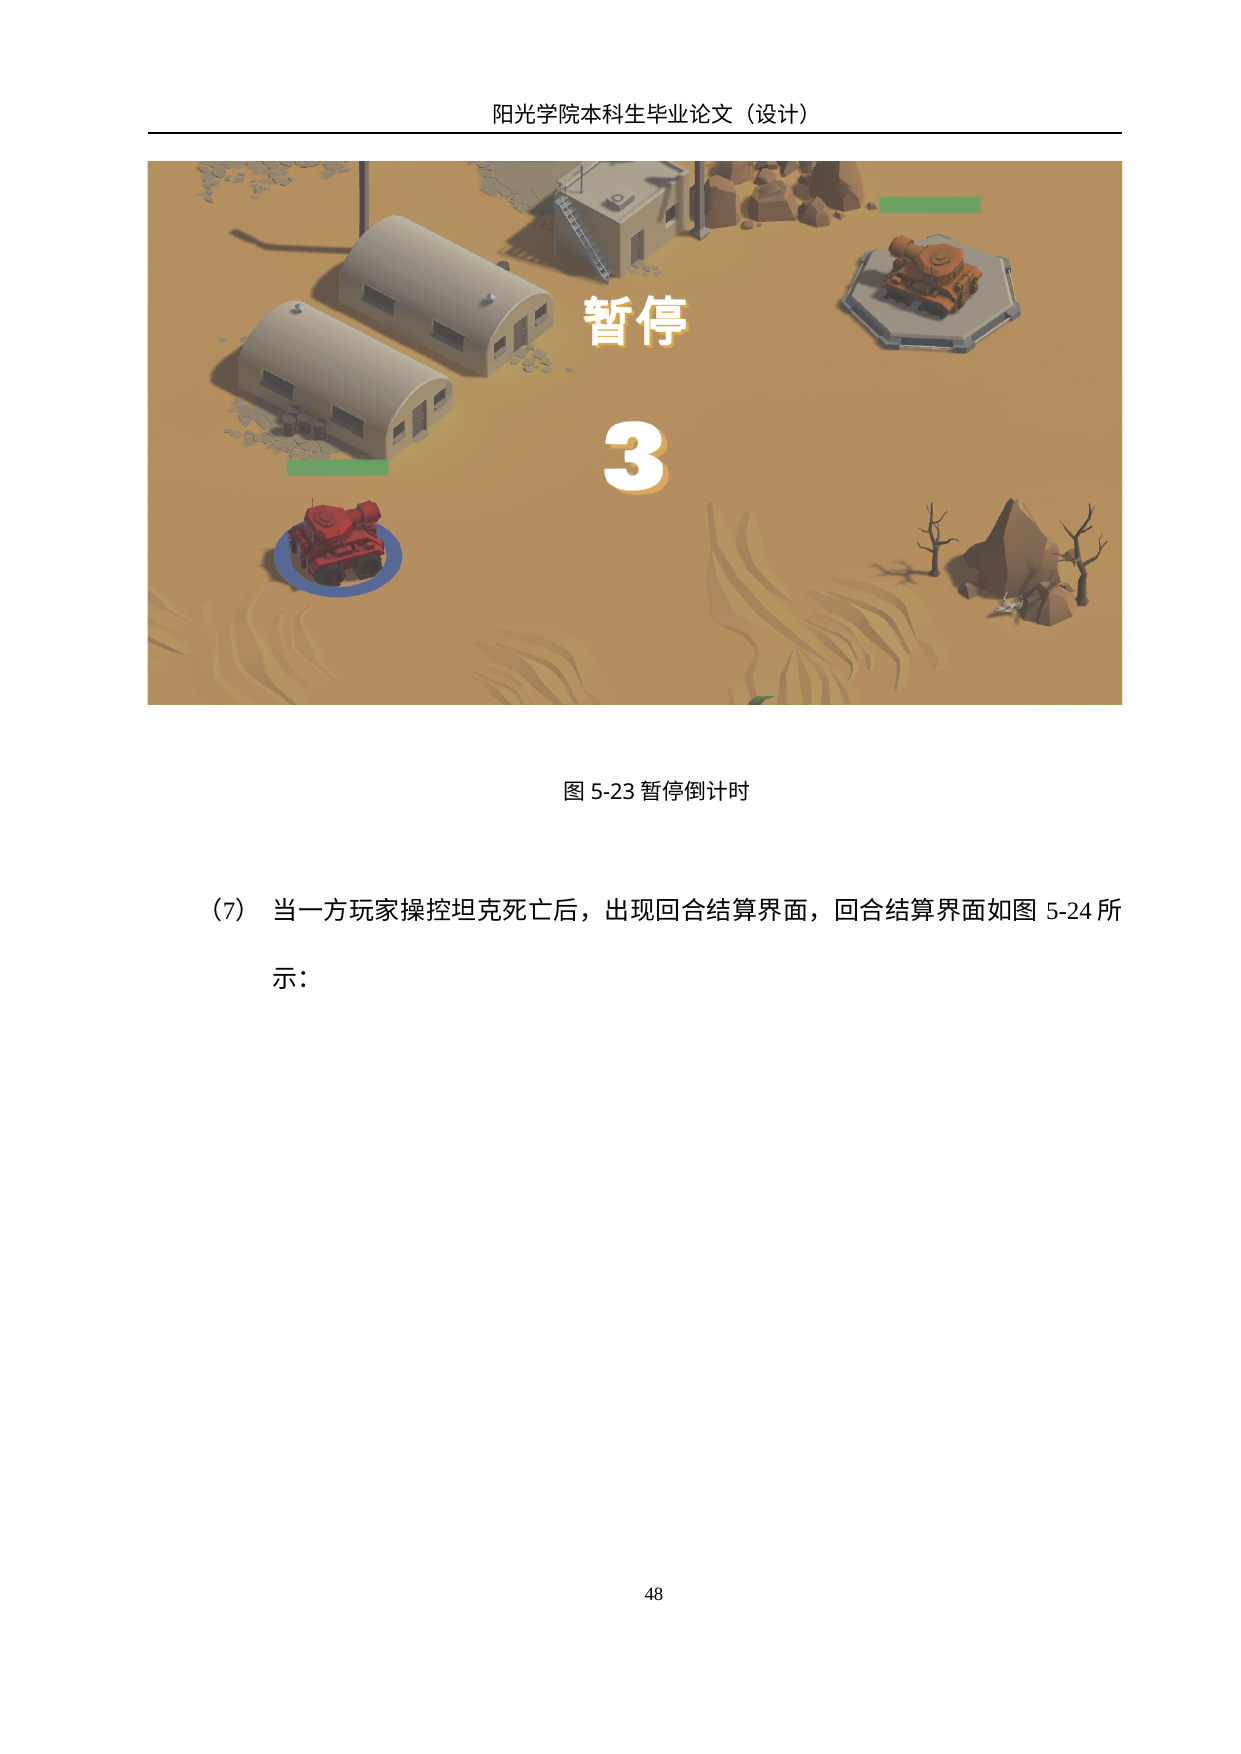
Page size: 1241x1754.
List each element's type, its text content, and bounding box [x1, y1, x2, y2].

text 图 5-23 暂停倒计时 [148, 773, 1122, 807]
picture [147, 161, 1123, 705]
list 当一方玩家操控坦克死亡后，出现回合结算界面，回合结算界面如图5-24所示： [198, 874, 1122, 1010]
